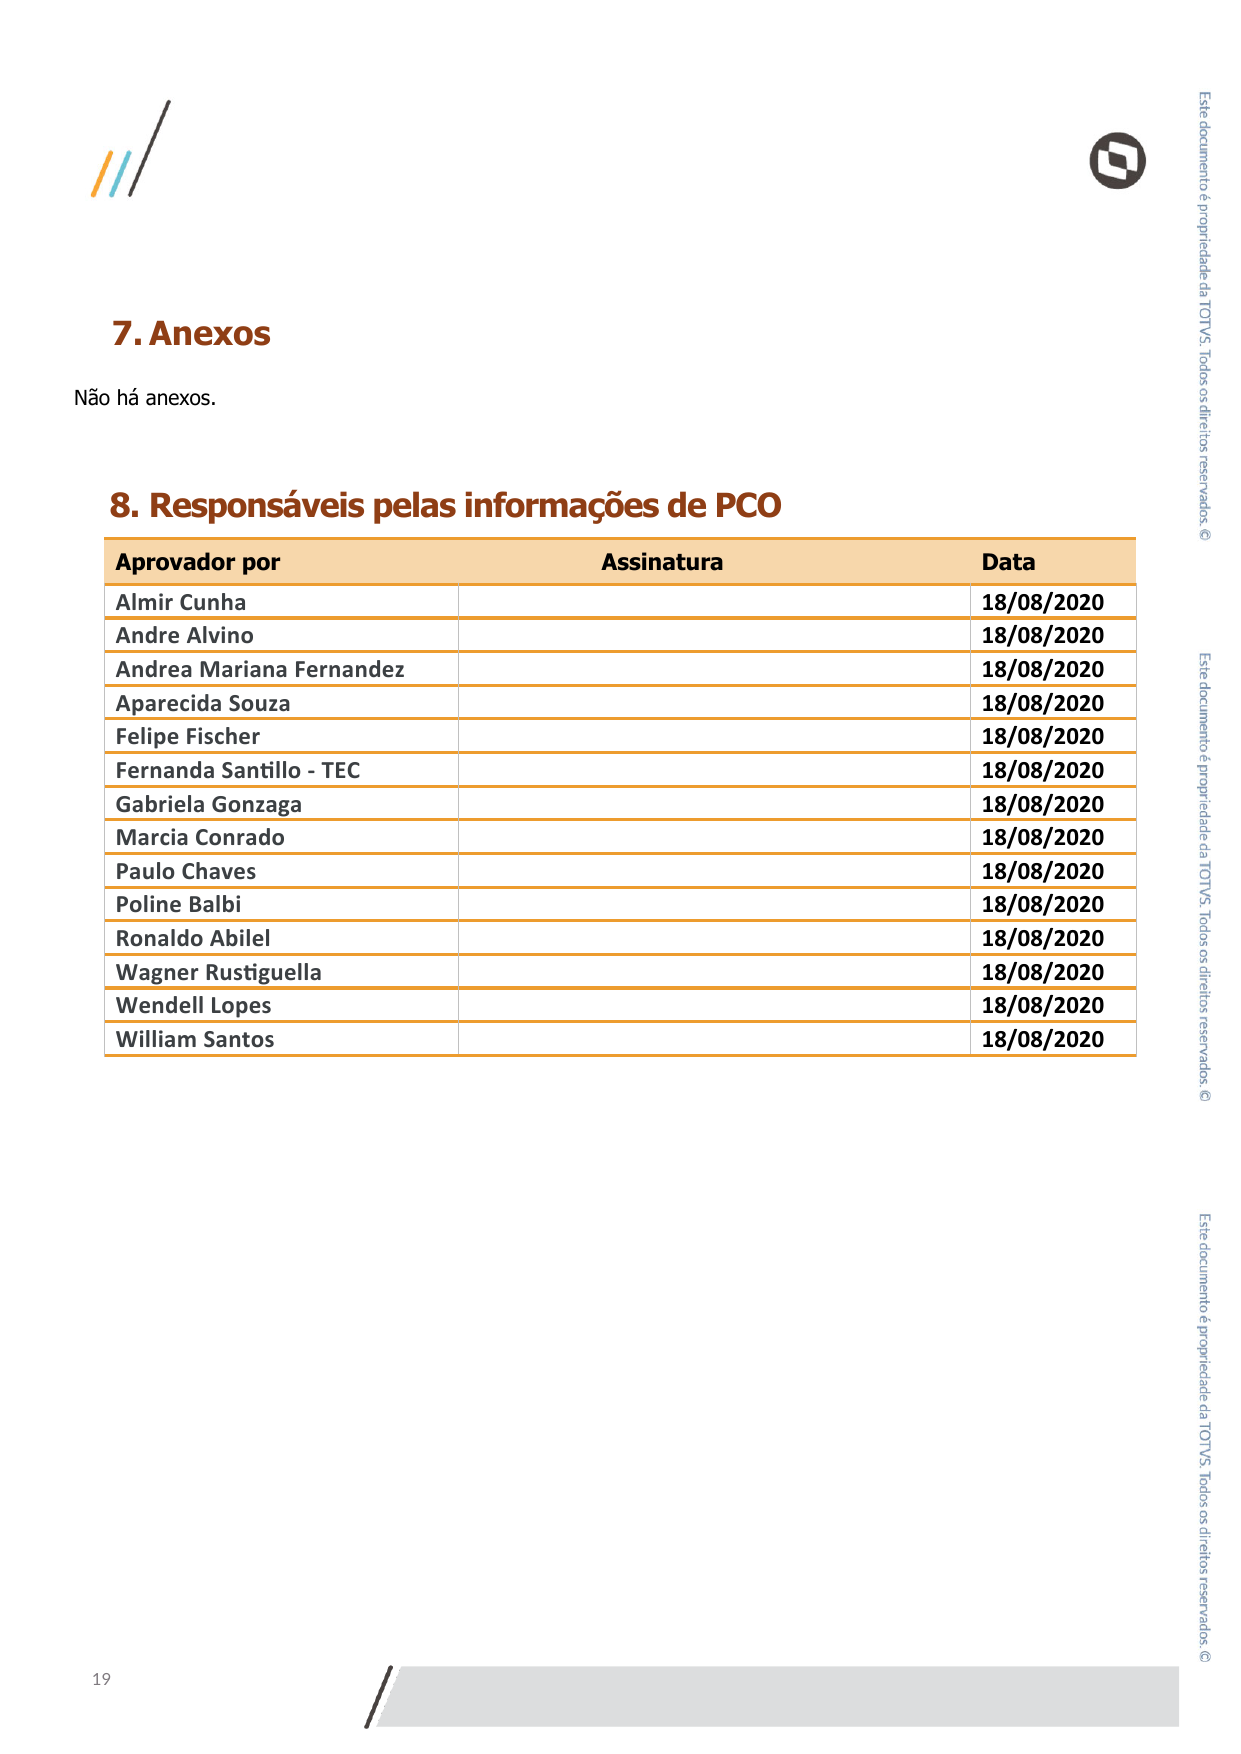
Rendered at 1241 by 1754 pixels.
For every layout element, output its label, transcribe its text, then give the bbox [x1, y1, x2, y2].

table_cell Marcia Conrado [105, 821, 458, 852]
table_header Aprovador por [104, 540, 355, 583]
table_header Assinatura [355, 540, 970, 583]
list Anexos [111, 312, 1166, 353]
table_cell [459, 1023, 970, 1054]
table_cell 18/08/2020 [971, 1023, 1136, 1054]
table_cell 18/08/2020 [971, 788, 1136, 818]
picture [56, 1663, 1180, 1729]
table_cell 18/08/2020 [971, 586, 1136, 616]
table_cell Aparecida Souza [105, 687, 458, 717]
table_cell Ronaldo Abilel [105, 922, 458, 953]
table_cell 18/08/2020 [971, 720, 1136, 751]
table_cell [459, 620, 970, 650]
table_cell Almir Cunha [105, 586, 458, 616]
table_cell Paulo Chaves [105, 855, 458, 886]
table_cell Poline Balbi [105, 889, 458, 919]
table_cell 18/08/2020 [971, 956, 1136, 986]
table_cell Andre Alvino [105, 620, 458, 650]
picture [73, 73, 1211, 1662]
table_cell [459, 788, 970, 818]
table_cell 18/08/2020 [971, 754, 1136, 784]
table_cell [459, 889, 970, 919]
table_cell 18/08/2020 [971, 922, 1136, 953]
table_cell Wendell Lopes [105, 990, 458, 1020]
list Responsáveis pelas informações de PCO [109, 484, 1166, 524]
table_cell [459, 653, 970, 684]
table_cell 18/08/2020 [971, 687, 1136, 717]
table_cell [459, 922, 970, 953]
table_cell 18/08/2020 [971, 855, 1136, 886]
table_cell [459, 754, 970, 784]
table_cell Wagner Rustiguella [105, 956, 458, 986]
table_header Data [970, 540, 1136, 583]
text Não há anexos. [74, 384, 1157, 409]
table_cell [459, 720, 970, 751]
table_cell 18/08/2020 [971, 653, 1136, 684]
table_cell [459, 821, 970, 852]
table_cell 18/08/2020 [971, 821, 1136, 852]
table_cell [459, 687, 970, 717]
table_cell Andrea Mariana Fernandez [105, 653, 458, 684]
table_cell 18/08/2020 [971, 620, 1136, 650]
table_cell 18/08/2020 [971, 990, 1136, 1020]
table_cell 18/08/2020 [971, 889, 1136, 919]
table_cell Felipe Fischer [105, 720, 458, 751]
table_cell Fernanda Santillo - TEC [105, 754, 458, 784]
table_cell Gabriela Gonzaga [105, 788, 458, 818]
table_cell [459, 586, 970, 616]
table_cell William Santos [105, 1023, 458, 1054]
table_cell [459, 956, 970, 986]
table_cell [459, 855, 970, 886]
table_cell [459, 990, 970, 1020]
